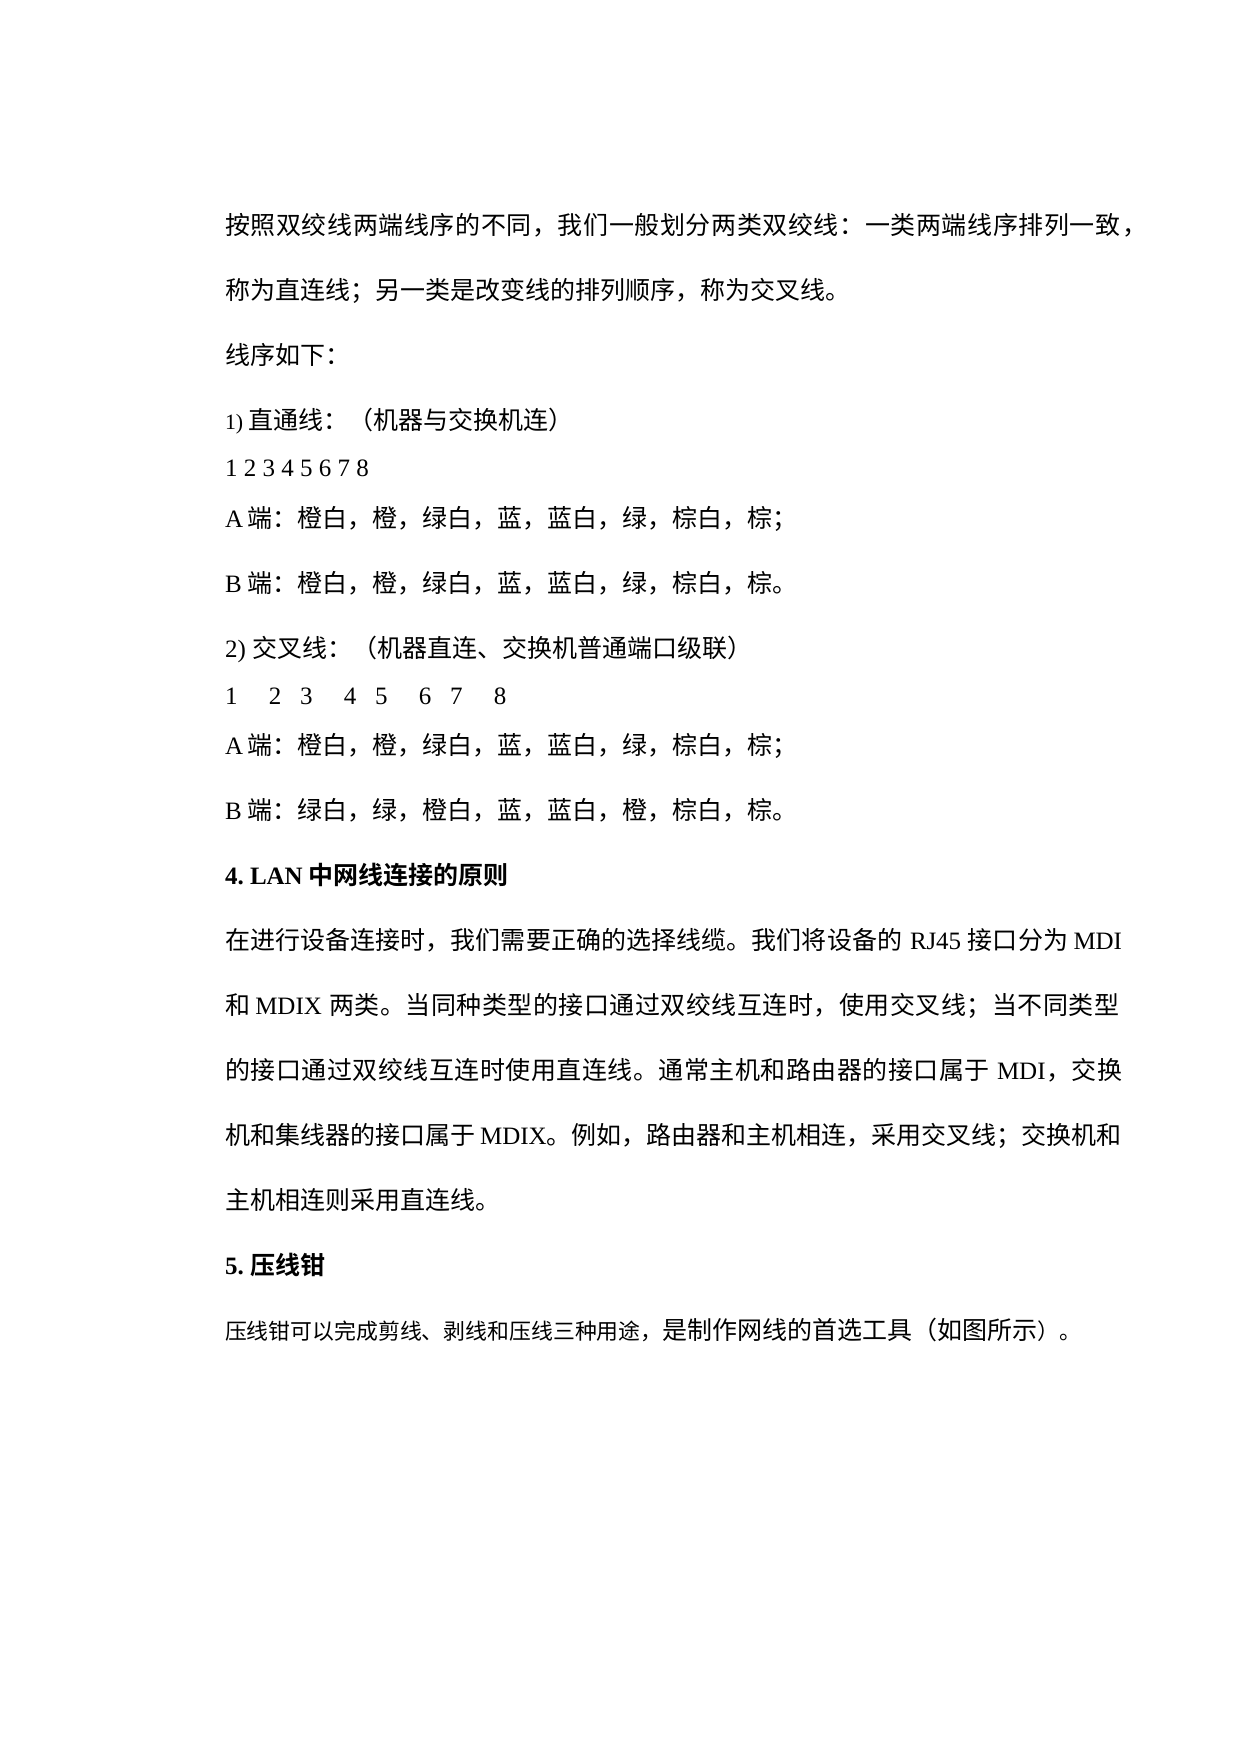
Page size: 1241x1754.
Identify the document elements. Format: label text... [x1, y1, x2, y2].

list A 端：橙白，橙，绿白，蓝，蓝白，绿，棕白，棕； [225, 711, 1122, 776]
list 在进行设备连接时，我们需要正确的选择线缆。我们将设备的RJ45 接口分为MDI 和MDIX 两类。当同种类型的接口通过双绞线互连时，使用交叉线；当不同类型的接口通过双绞线互连时使用直连线。通常主机和路由器的接口属于MDI，交换机和集线器的接口属于MDIX。例如，路由器和主机相连，采用交叉线；交换机和主机相连则采用直连线。 [225, 906, 1122, 1231]
list 线序如下： [225, 321, 1122, 386]
list 5. 压线钳 [225, 1231, 1122, 1296]
list B 端：橙白，橙，绿白，蓝，蓝白，绿，棕白，棕。 [225, 549, 1122, 614]
list 2) 交叉线：（机器直连、交换机普通端口级联） [225, 614, 1122, 679]
list 按照双绞线两端线序的不同，我们一般划分两类双绞线：一类两端线序排列一致，称为直连线；另一类是改变线的排列顺序，称为交叉线。 [225, 191, 1122, 321]
list 1 2 3 4 5 6 7 8 [225, 679, 1122, 711]
list 1) 直通线：（机器与交换机连） [225, 386, 1122, 451]
list 1 2 3 4 5 6 7 8 [225, 451, 1122, 484]
list A 端：橙白，橙，绿白，蓝，蓝白，绿，棕白，棕； [225, 484, 1122, 549]
list 压线钳可以完成剪线、剥线和压线三种用途，是制作网线的首选工具（如图所示）。 [225, 1296, 1122, 1361]
list B 端：绿白，绿，橙白，蓝，蓝白，橙，棕白，棕。 [225, 776, 1122, 841]
list 4. LAN 中网线连接的原则 [225, 841, 1122, 906]
